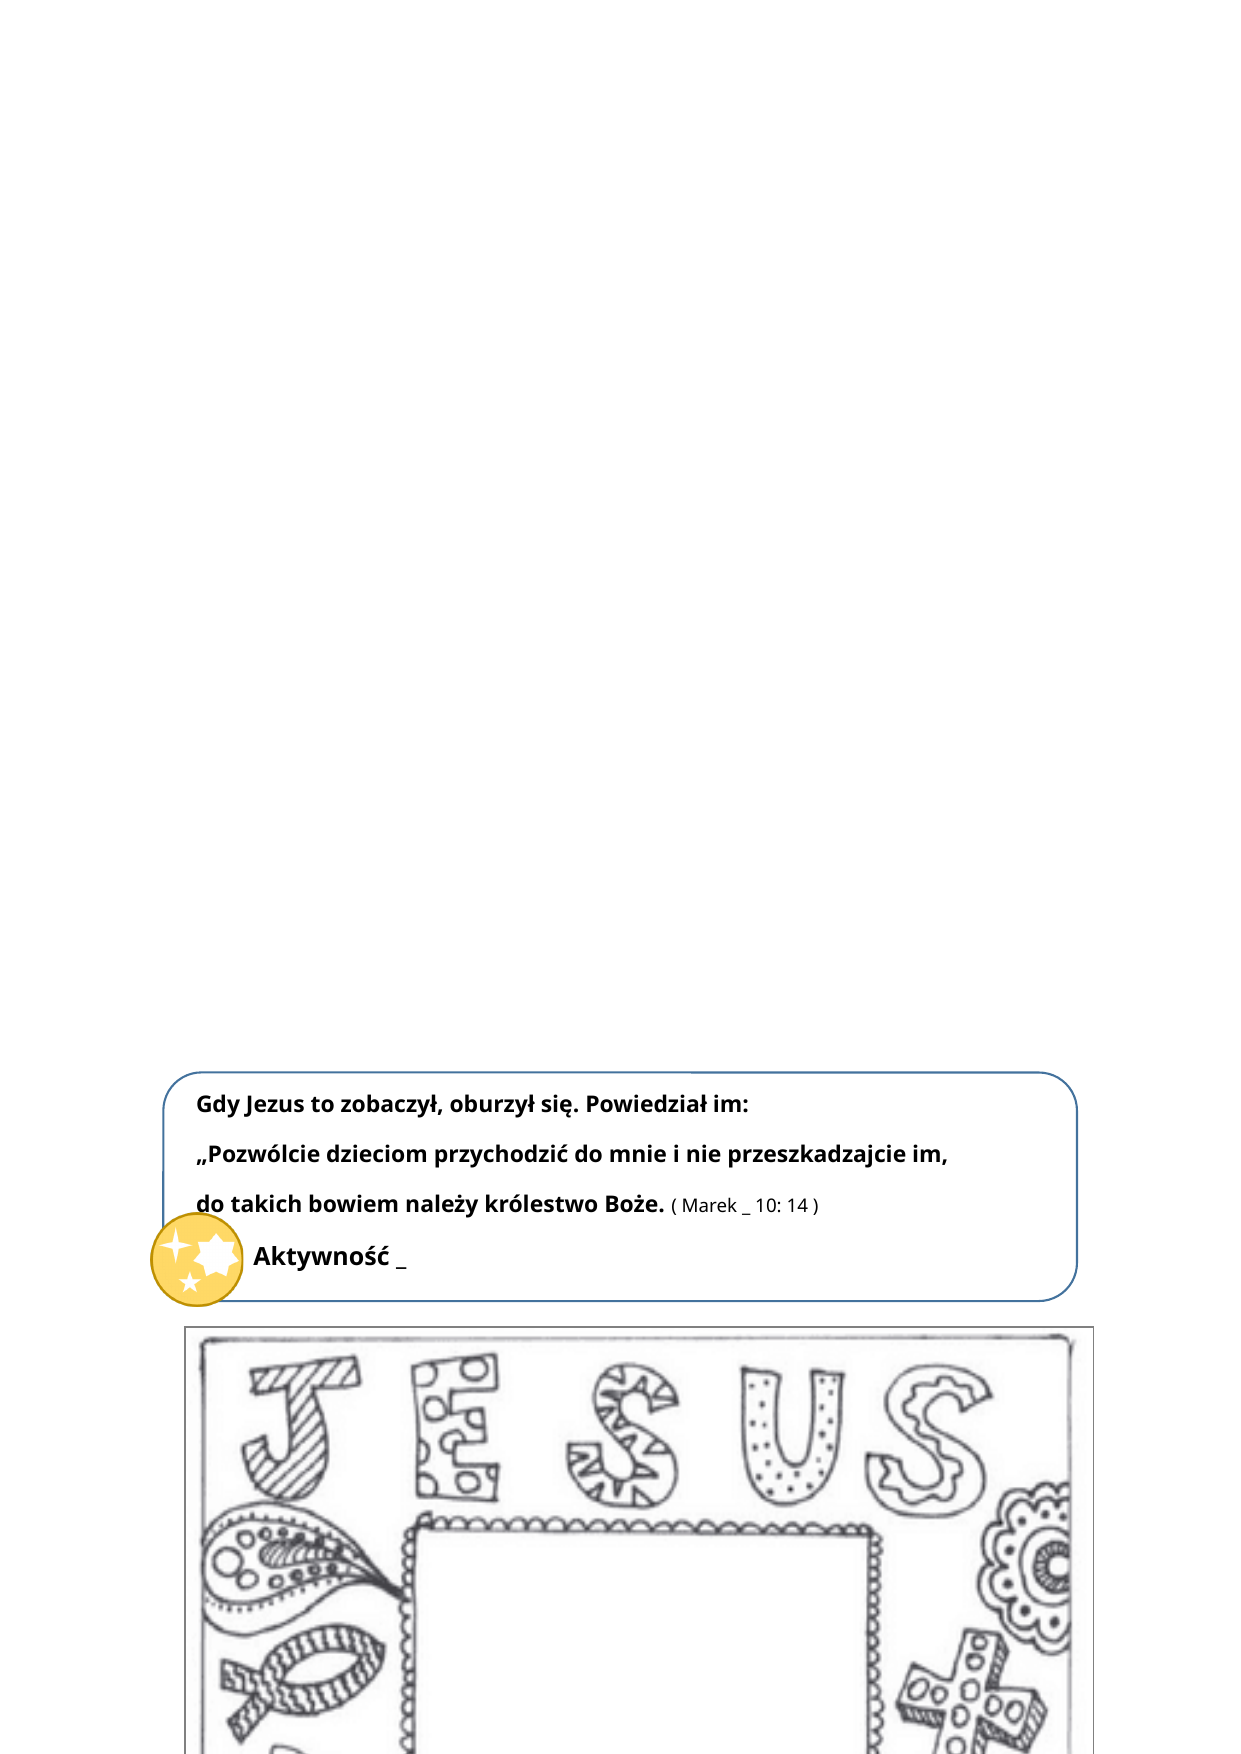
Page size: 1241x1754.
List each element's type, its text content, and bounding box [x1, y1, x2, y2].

picture [150, 1212, 244, 1307]
text „Pozwólcie dzieciom przychodzić do mnie i nie przeszkadzajcie im, [150, 1138, 1090, 1169]
text Aktywność _ [244, 1239, 1090, 1273]
picture [186, 1328, 1093, 1754]
text Gdy Jezus to zobaczył, oburzył się. Powiedział im: [150, 1088, 1090, 1119]
text do takich bowiem należy królestwo Boże. ( Marek _ 10: 14 ) [150, 1188, 1090, 1220]
